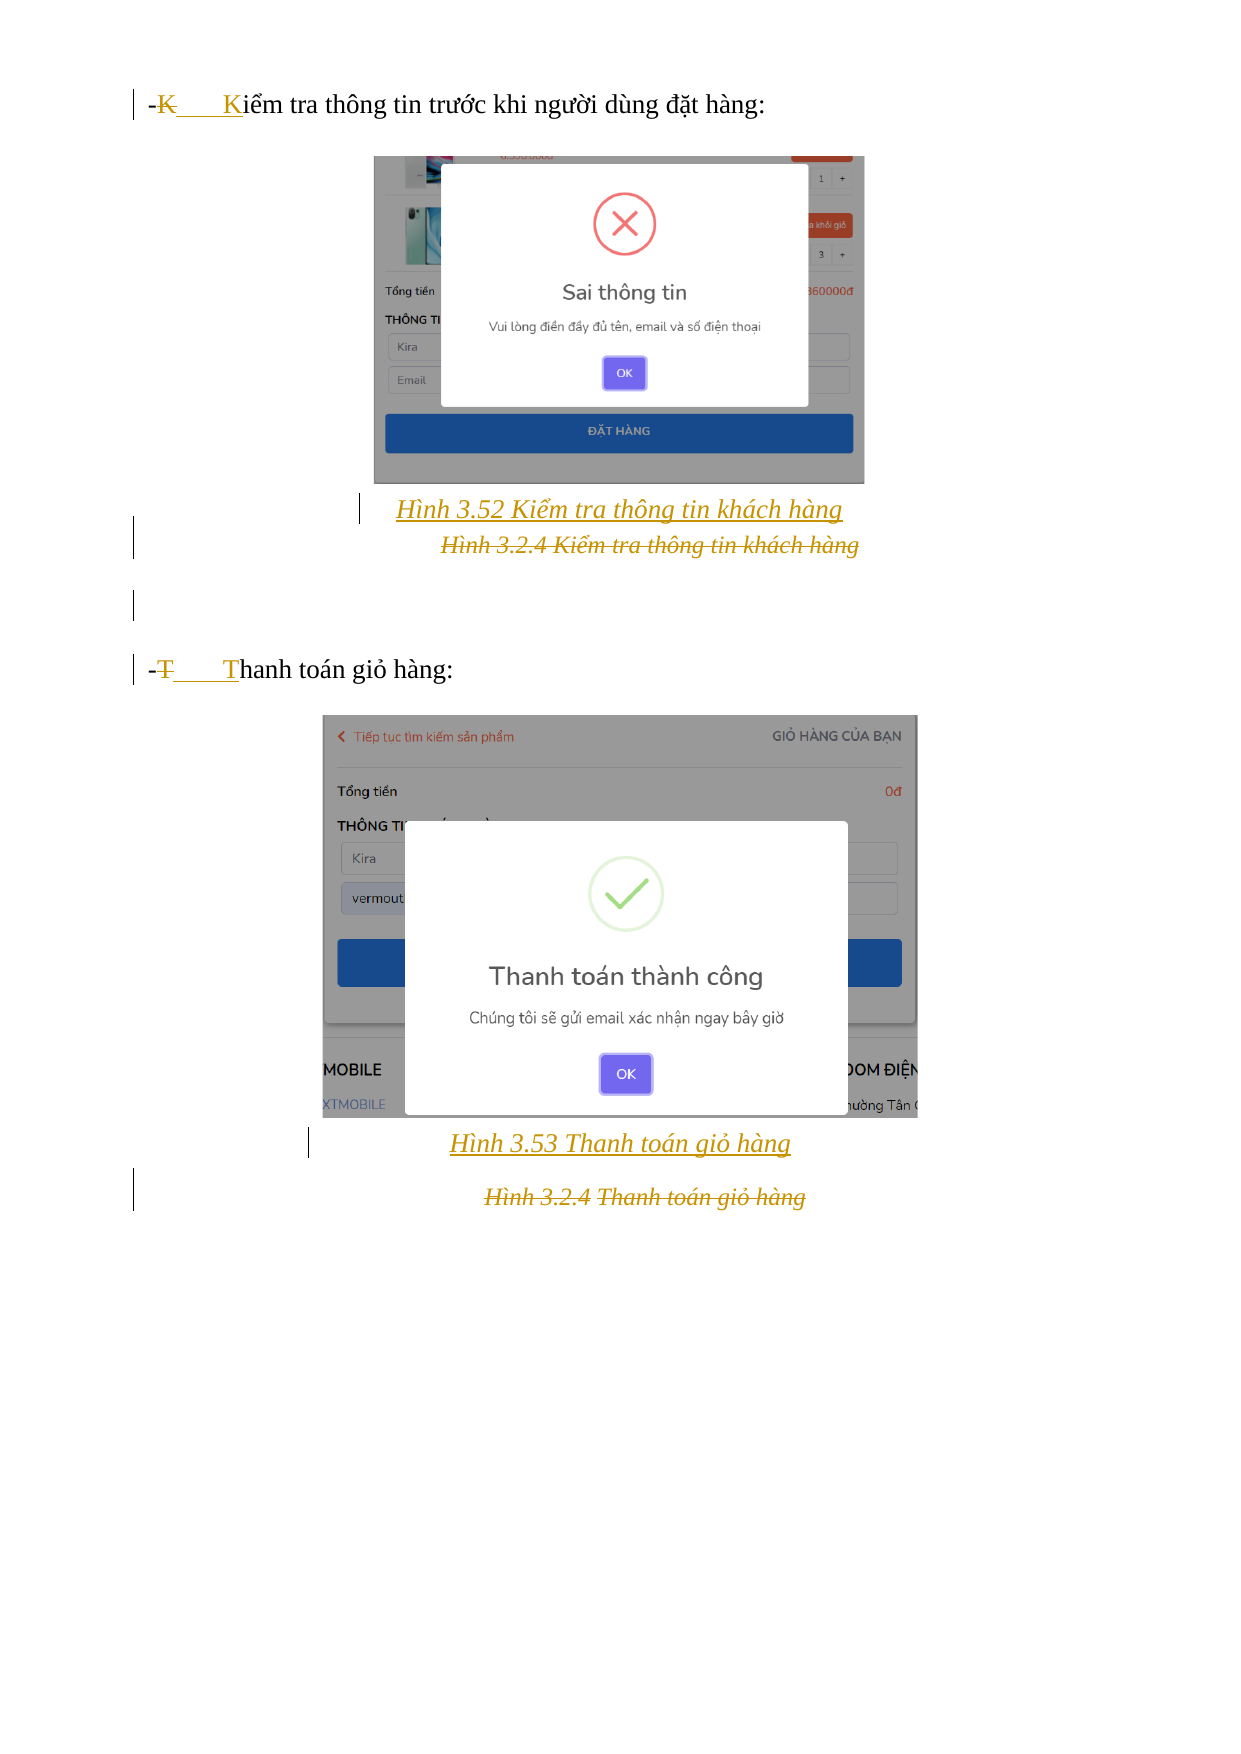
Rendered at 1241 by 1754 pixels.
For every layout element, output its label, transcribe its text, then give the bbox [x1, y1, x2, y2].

text -hanh toán giỏ hàng: [148, 653, 1142, 685]
text -iểm tra thông tin trước khi người dùng đặt hàng: [148, 89, 1152, 120]
picture [322, 715, 918, 1118]
picture [373, 156, 865, 484]
